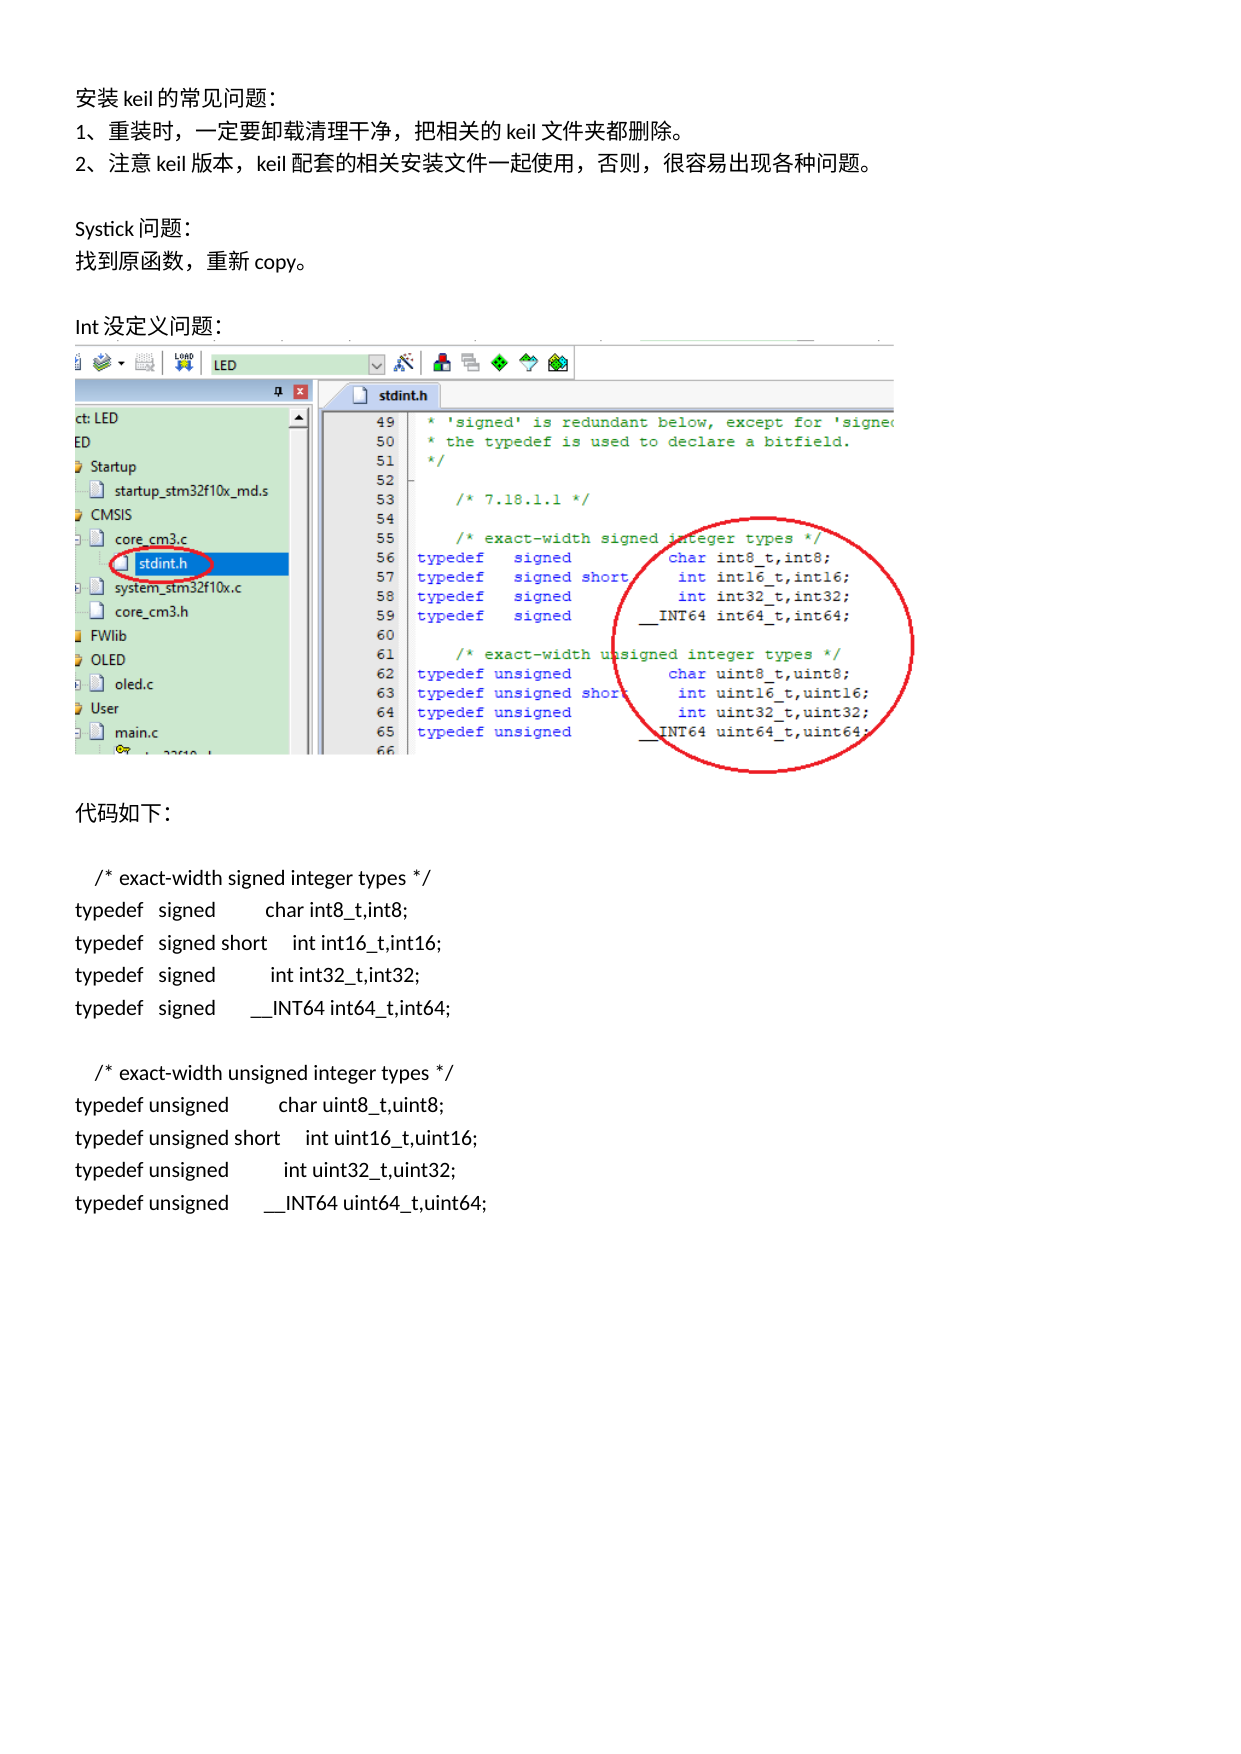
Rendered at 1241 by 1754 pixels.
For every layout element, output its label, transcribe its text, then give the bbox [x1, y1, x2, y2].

text 1、重装时，一定要卸载清理干净，把相关的keil文件夹都删除。 [75, 113, 1165, 146]
text typedef signed char int8_t,int8; [75, 893, 1165, 926]
text typedef unsigned char uint8_t,uint8; [75, 1088, 1165, 1121]
text /* exact-width signed integer types */ [75, 861, 1165, 893]
text typedef unsigned __INT64 uint64_t,uint64; [75, 1186, 1165, 1218]
text typedef unsigned short int uint16_t,uint16; [75, 1121, 1165, 1153]
text typedef unsigned int uint32_t,uint32; [75, 1153, 1165, 1186]
text typedef signed short int int16_t,int16; [75, 926, 1165, 958]
text 2、注意keil版本，keil配套的相关安装文件一起使用，否则，很容易出现各种问题。 [75, 146, 1165, 178]
text 安装keil的常见问题： [75, 81, 1165, 113]
text Systick问题： [75, 211, 1165, 243]
text 代码如下： [75, 796, 1165, 828]
text 找到原函数，重新copy。 [75, 243, 1165, 276]
picture [75, 340, 941, 780]
text typedef signed __INT64 int64_t,int64; [75, 991, 1165, 1023]
text typedef signed int int32_t,int32; [75, 958, 1165, 991]
text /* exact-width unsigned integer types */ [75, 1056, 1165, 1088]
text Int没定义问题： [75, 308, 1165, 341]
